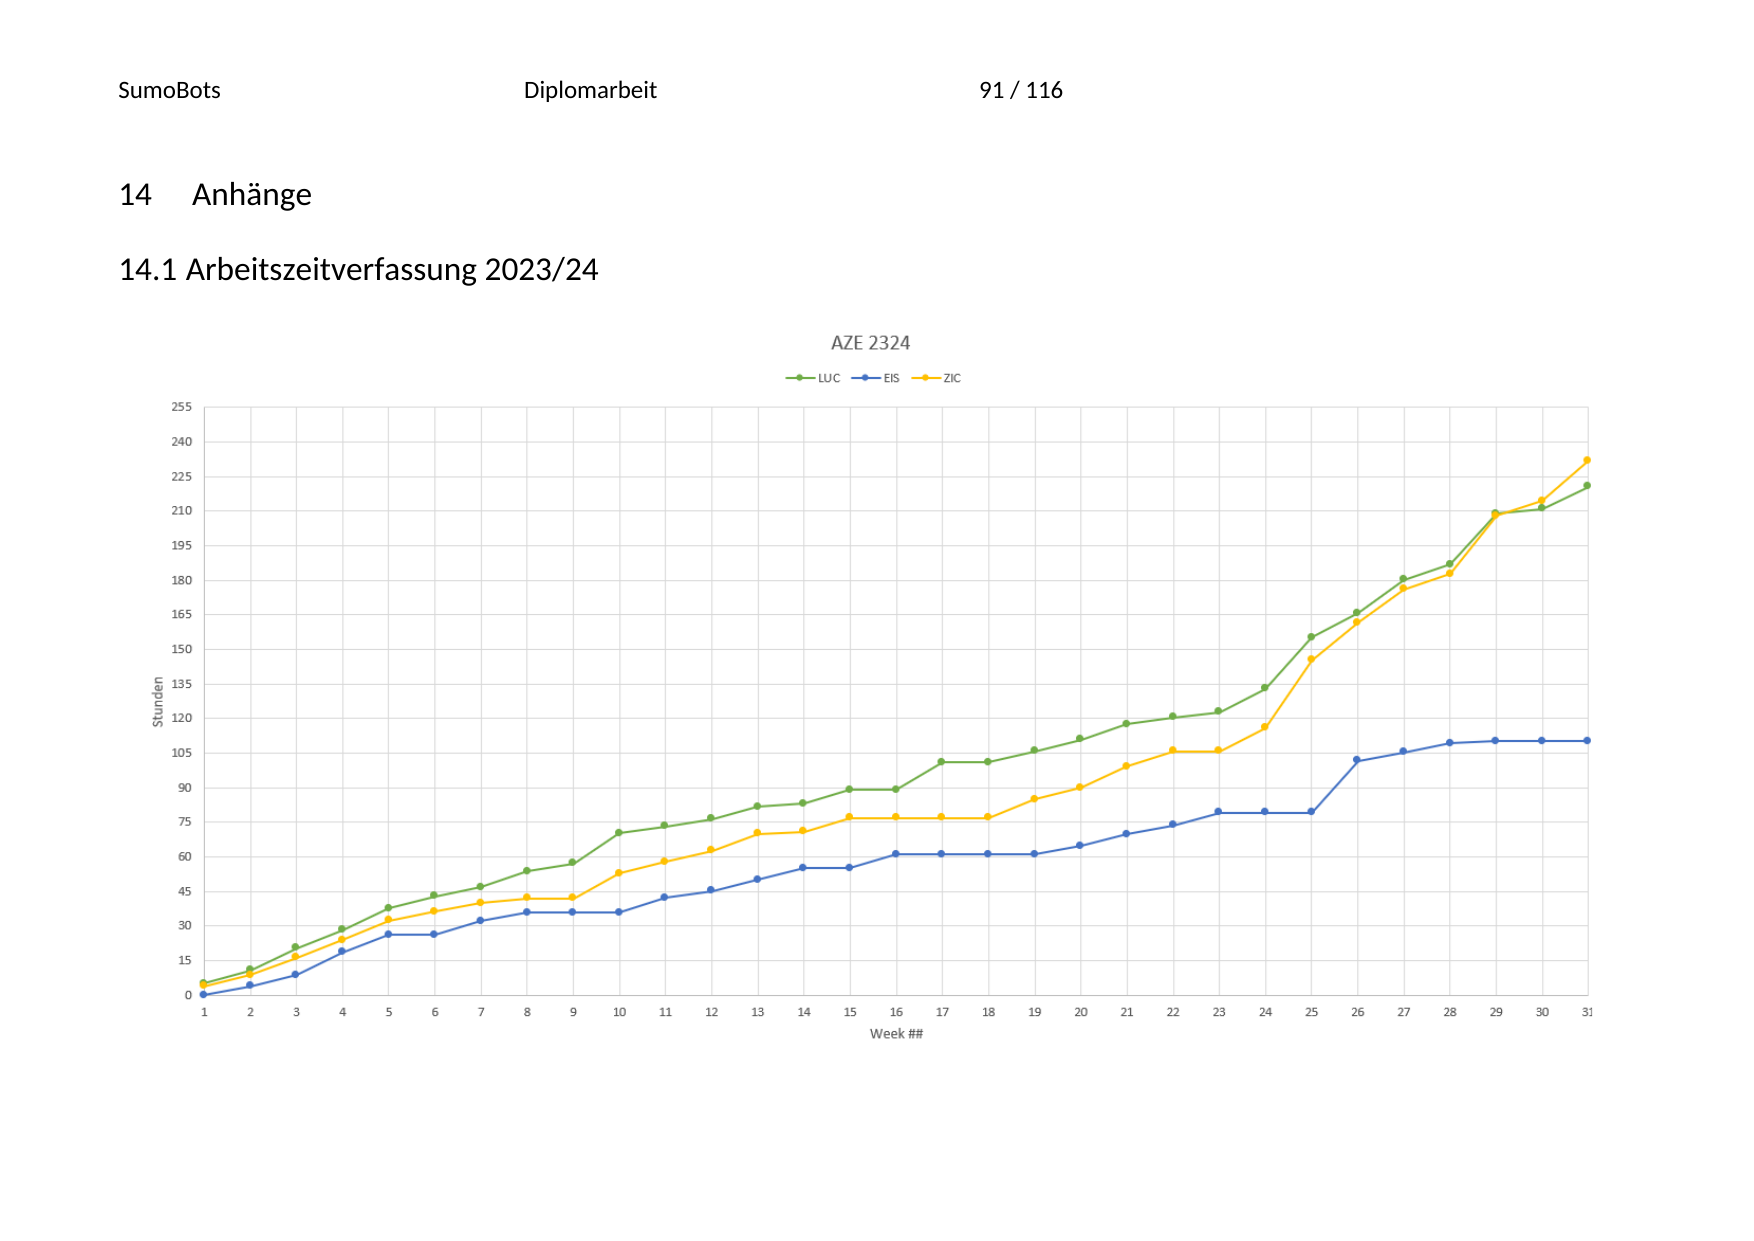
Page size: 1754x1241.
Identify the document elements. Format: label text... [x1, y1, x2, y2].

subtitle Anhänge [118, 173, 1606, 213]
picture [132, 323, 1593, 1049]
subtitle Arbeitszeitverfassung 2023/24 [118, 248, 1606, 289]
